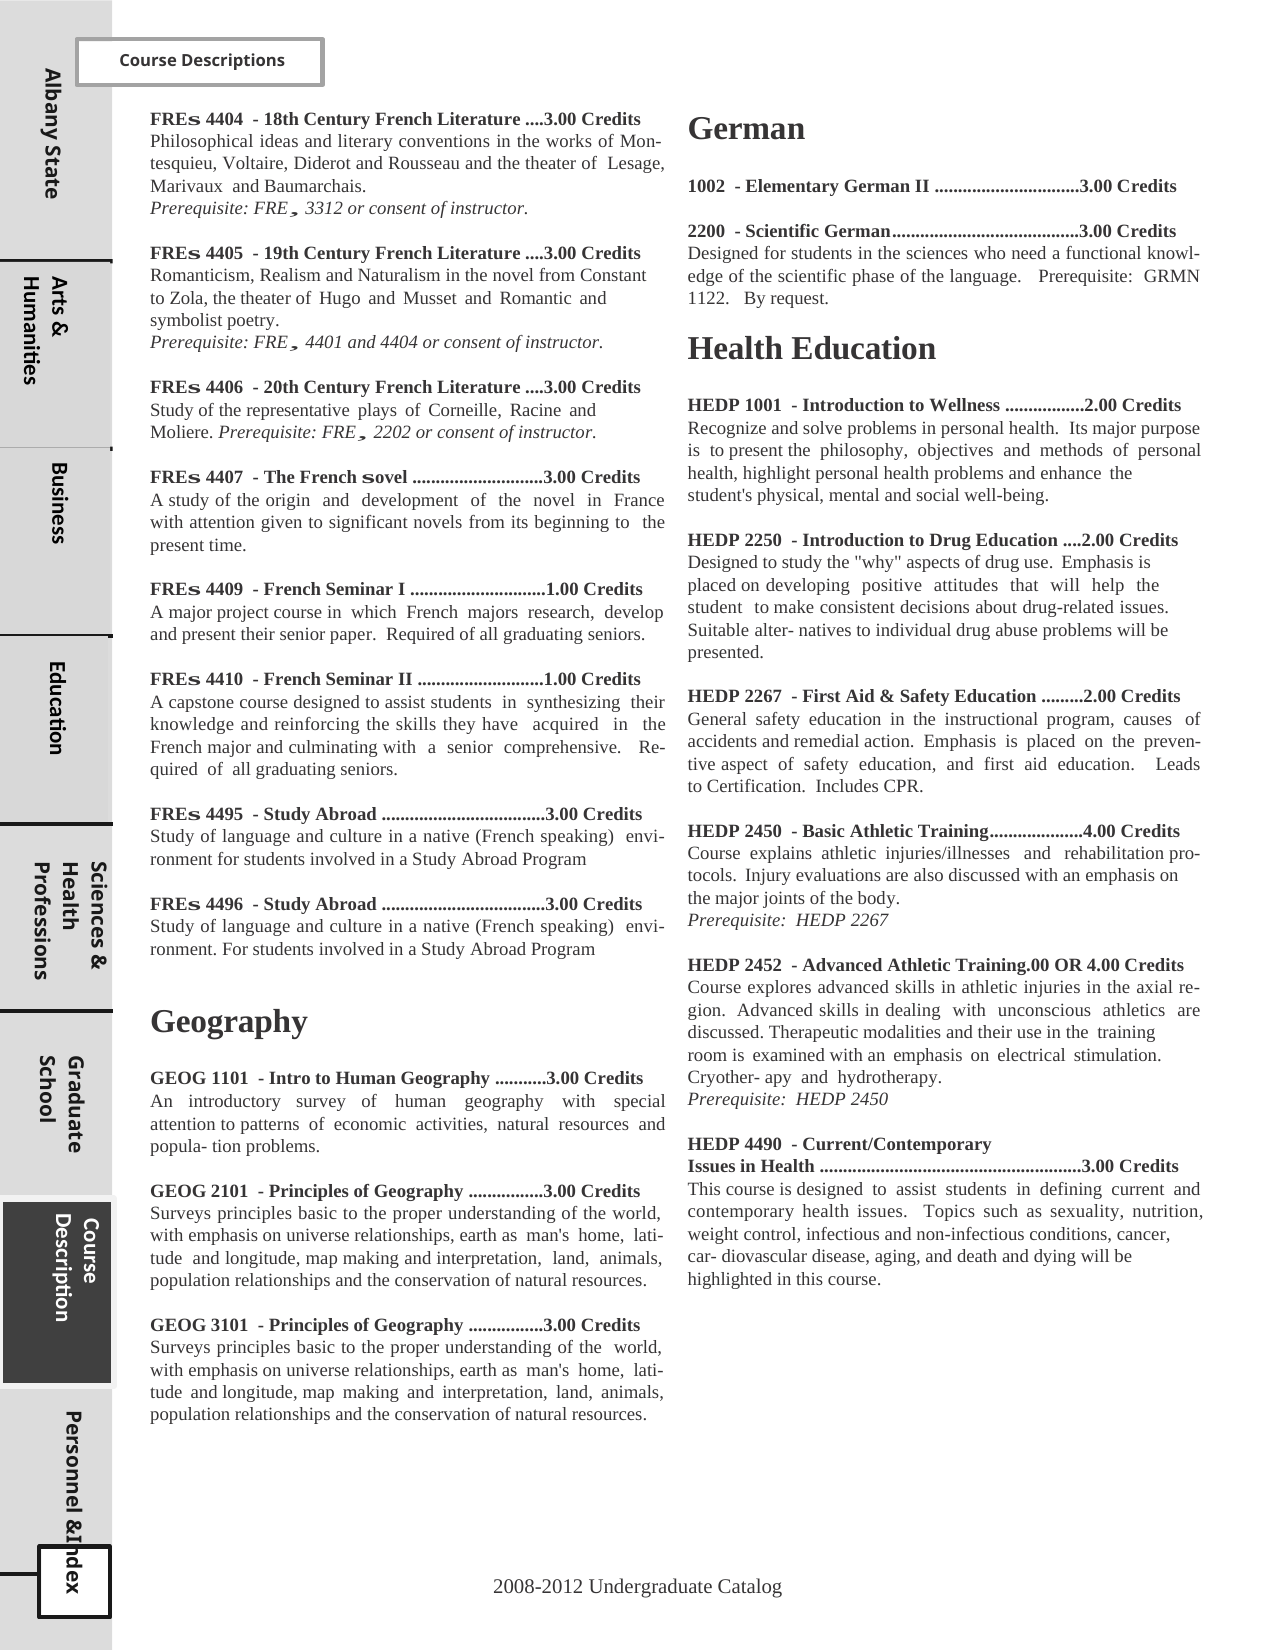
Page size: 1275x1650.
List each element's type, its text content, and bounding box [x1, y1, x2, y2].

text 2008-2012 Undergraduate Catalog [493, 1574, 1212, 1598]
text Prerequisite: HEDP 2450 [687, 1088, 1212, 1110]
text FREs 4406 - 20th Century French Literature ....3.00 Credits Study of the representative plays of Corneille, Racine and Moliere. Prerequisite: FRE, 2202 or consent of instructor. [150, 376, 666, 443]
text A capstone course designed to assist students in synthesizing their knowledge and reinforcing the skills they have acquired in the French major and culminating with a senior comprehensive. Re- quired of all graduating seniors. [150, 691, 666, 779]
text FREs 4407 - The French sovel ............................3.00 Credits [150, 466, 662, 487]
text HEDP 2450 - Basic Athletic Training....................4.00 Credits Course explains athletic injuries/illnesses and rehabilitation pro- tocols. Injury evaluations are also discussed with an emphasis on the major joints of the body. [687, 819, 1203, 908]
text GEOG 3101 - Principles of Geography ................3.00 Credits Surveys principles basic to the proper understanding of the world, with emphasis on universe relationships, earth as man's home, lati- tude and longitude, map making and interpretation, land, animals, population relationships and the conservation of natural resources. [150, 1314, 666, 1425]
text HEDP 2452 - Advanced Athletic Training.00 OR 4.00 Credits Course explores advanced skills in athletic injuries in the axial re- gion. Advanced skills in dealing with unconscious athletics are discussed. Therapeutic modalities and their use in the training room is examined with an emphasis on electrical stimulation. Cryother- apy and hydrotherapy. [687, 954, 1203, 1087]
text 1002 - Elementary German II ...............................3.00 Credits [687, 174, 1212, 196]
text FREs 4495 - Study Abroad ...................................3.00 Credits Study of language and culture in a native (French speaking) envi- ronment for students involved in a Study Abroad Program [150, 802, 666, 869]
text Geography [150, 1001, 662, 1039]
text HEDP 1001 - Introduction to Wellness .................2.00 Credits Recognize and solve problems in personal health. Its major purpose is to present the philosophy, objectives and methods of personal health, highlight personal health problems and enhance the student's physical, mental and social well-being. [687, 394, 1203, 506]
text Health Education [687, 328, 1212, 366]
text Course Descriptions [119, 50, 1212, 70]
text Issues in Health ........................................................3.00 Credits This course is designed to assist students in defining current and contemporary health issues. Topics such as sexuality, nutrition, weight control, infectious and non-infectious conditions, cancer, car- diovascular disease, aging, and death and dying will be highlighted in this course. [687, 1155, 1203, 1289]
text FREs 4409 - French Seminar I .............................1.00 Credits [150, 578, 662, 600]
text Prerequisite: FRE, 3312 or consent of instructor. [150, 197, 662, 219]
text Prerequisite: HEDP 2267 [687, 909, 1212, 931]
text 2200 - Scientific German........................................3.00 Credits Designed for students in the sciences who need a functional knowl- edge of the scientific phase of the language. Prerequisite: GRMN [687, 219, 1203, 286]
text HEDP 2267 - First Aid & Safety Education .........2.00 Credits General safety education in the instructional program, causes of accidents and remedial action. Emphasis is placed on the preven- tive aspect of safety education, and first aid education. Leads to Certification. Includes CPR. [687, 685, 1203, 797]
text FREs 4404 - 18th Century French Literature ....3.00 Credits Philosophical ideas and literary conventions in the works of Mon- tesquieu, Voltaire, Diderot and Rousseau and the theater of Lesage, Marivaux and Baumarchais. [150, 107, 666, 196]
text A study of the origin and development of the novel in France with attention given to significant novels from its beginning to the present time. [150, 489, 666, 555]
text An introductory survey of human geography with special attention to patterns of economic activities, natural resources and popula- tion problems. [150, 1090, 666, 1156]
text FREs 4410 - French Seminar II ...........................1.00 Credits [150, 668, 662, 689]
text A major project course in which French majors research, develop and present their senior paper. Required of all graduating seniors. [150, 601, 666, 645]
text Prerequisite: FRE, 4401 and 4404 or consent of instructor. [150, 331, 662, 353]
text 1122. By request. [687, 287, 1212, 309]
text FREs 4405 - 19th Century French Literature ....3.00 Credits Romanticism, Realism and Naturalism in the novel from Constant to Zola, the theater of Hugo and Musset and Romantic and symbolist poetry. [150, 242, 666, 331]
text GEOG 1101 - Intro to Human Geography ...........3.00 Credits [150, 1067, 662, 1089]
text German [687, 108, 1212, 147]
text FREs 4496 - Study Abroad ...................................3.00 Credits Study of language and culture in a native (French speaking) envi- ronment. For students involved in a Study Abroad Program [150, 892, 666, 959]
text HEDP 2250 - Introduction to Drug Education ....2.00 Credits Designed to study the "why" aspects of drug use. Emphasis is placed on developing positive attitudes that will help the student to make consistent decisions about drug-related issues. Suitable alter- natives to individual drug abuse problems will be presented. [687, 529, 1203, 662]
text HEDP 4490 - Current/Contemporary [687, 1133, 1212, 1154]
text GEOG 2101 - Principles of Geography ................3.00 Credits Surveys principles basic to the proper understanding of the world, with emphasis on universe relationships, earth as man's home, lati- tude and longitude, map making and interpretation, land, animals, population relationships and the conservation of natural resources. [150, 1179, 666, 1291]
